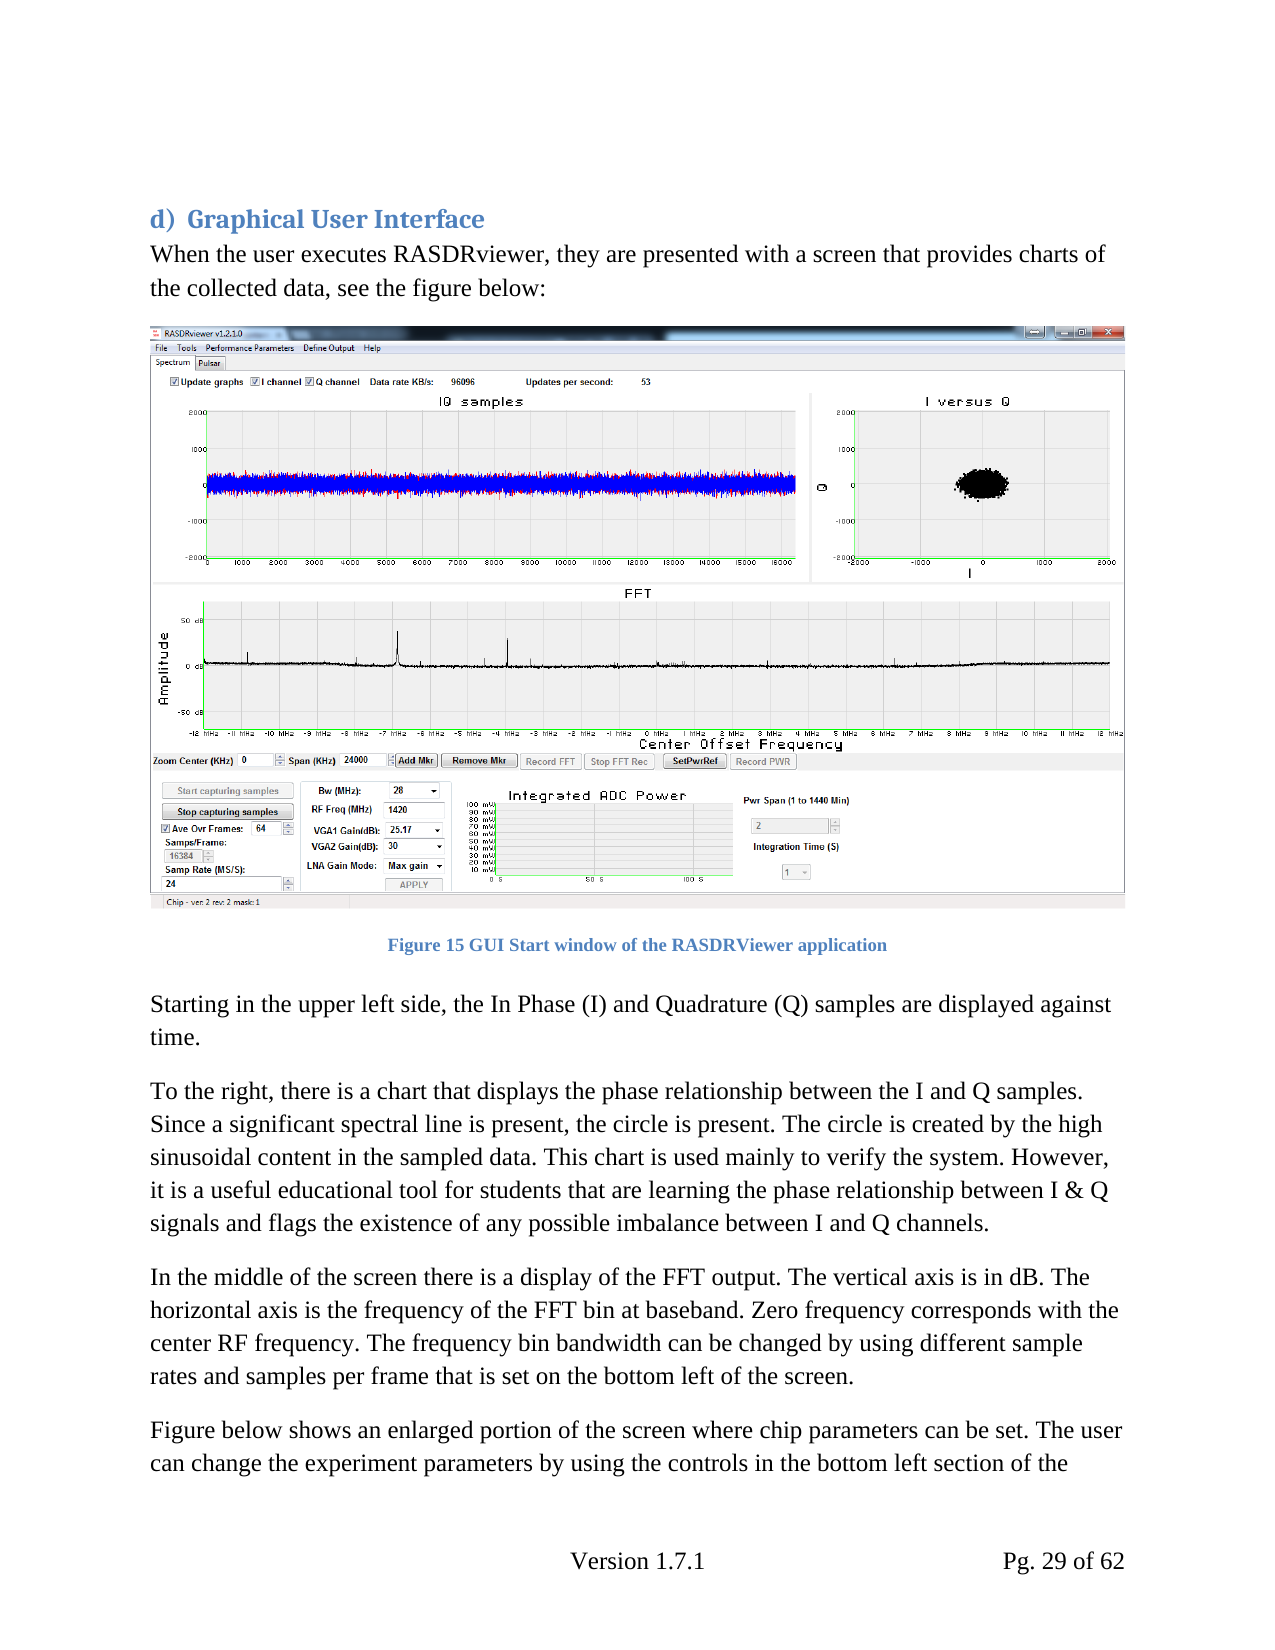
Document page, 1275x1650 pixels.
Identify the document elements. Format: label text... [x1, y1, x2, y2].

picture [150, 326, 1125, 909]
text When the user executes RASDRviewer, they are presented with a screen that provides charts of the collected data, see the figure below: [150, 239, 1125, 301]
text In the middle of the screen there is a display of the FFT output. The vertical axis is in dB. The horizontal axis is the frequency of the FFT bin at baseband. Zero frequency corresponds with the center RF frequency. The frequency bin bandwidth can be changed by using different sample rates and samples per frame that is set on the bottom left of the screen. [150, 1262, 1125, 1389]
text To the right, there is a chart that displays the phase relationship between the I and Q samples. Since a significant spectral line is present, the circle is present. The circle is created by the high sinusoidal content in the sampled data. This chart is used mainly to verify the system. However, it is a useful educational tool for students that are learning the phase relationship between I & Q signals and flags the existence of any possible imbalance between I and Q channels. [150, 1076, 1125, 1237]
subtitle Graphical User Interface [150, 204, 1125, 235]
text Starting in the upper left side, the In Phase (I) and Quadrature (Q) samples are displayed against time. [150, 989, 1125, 1051]
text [150, 1415, 1125, 1476]
